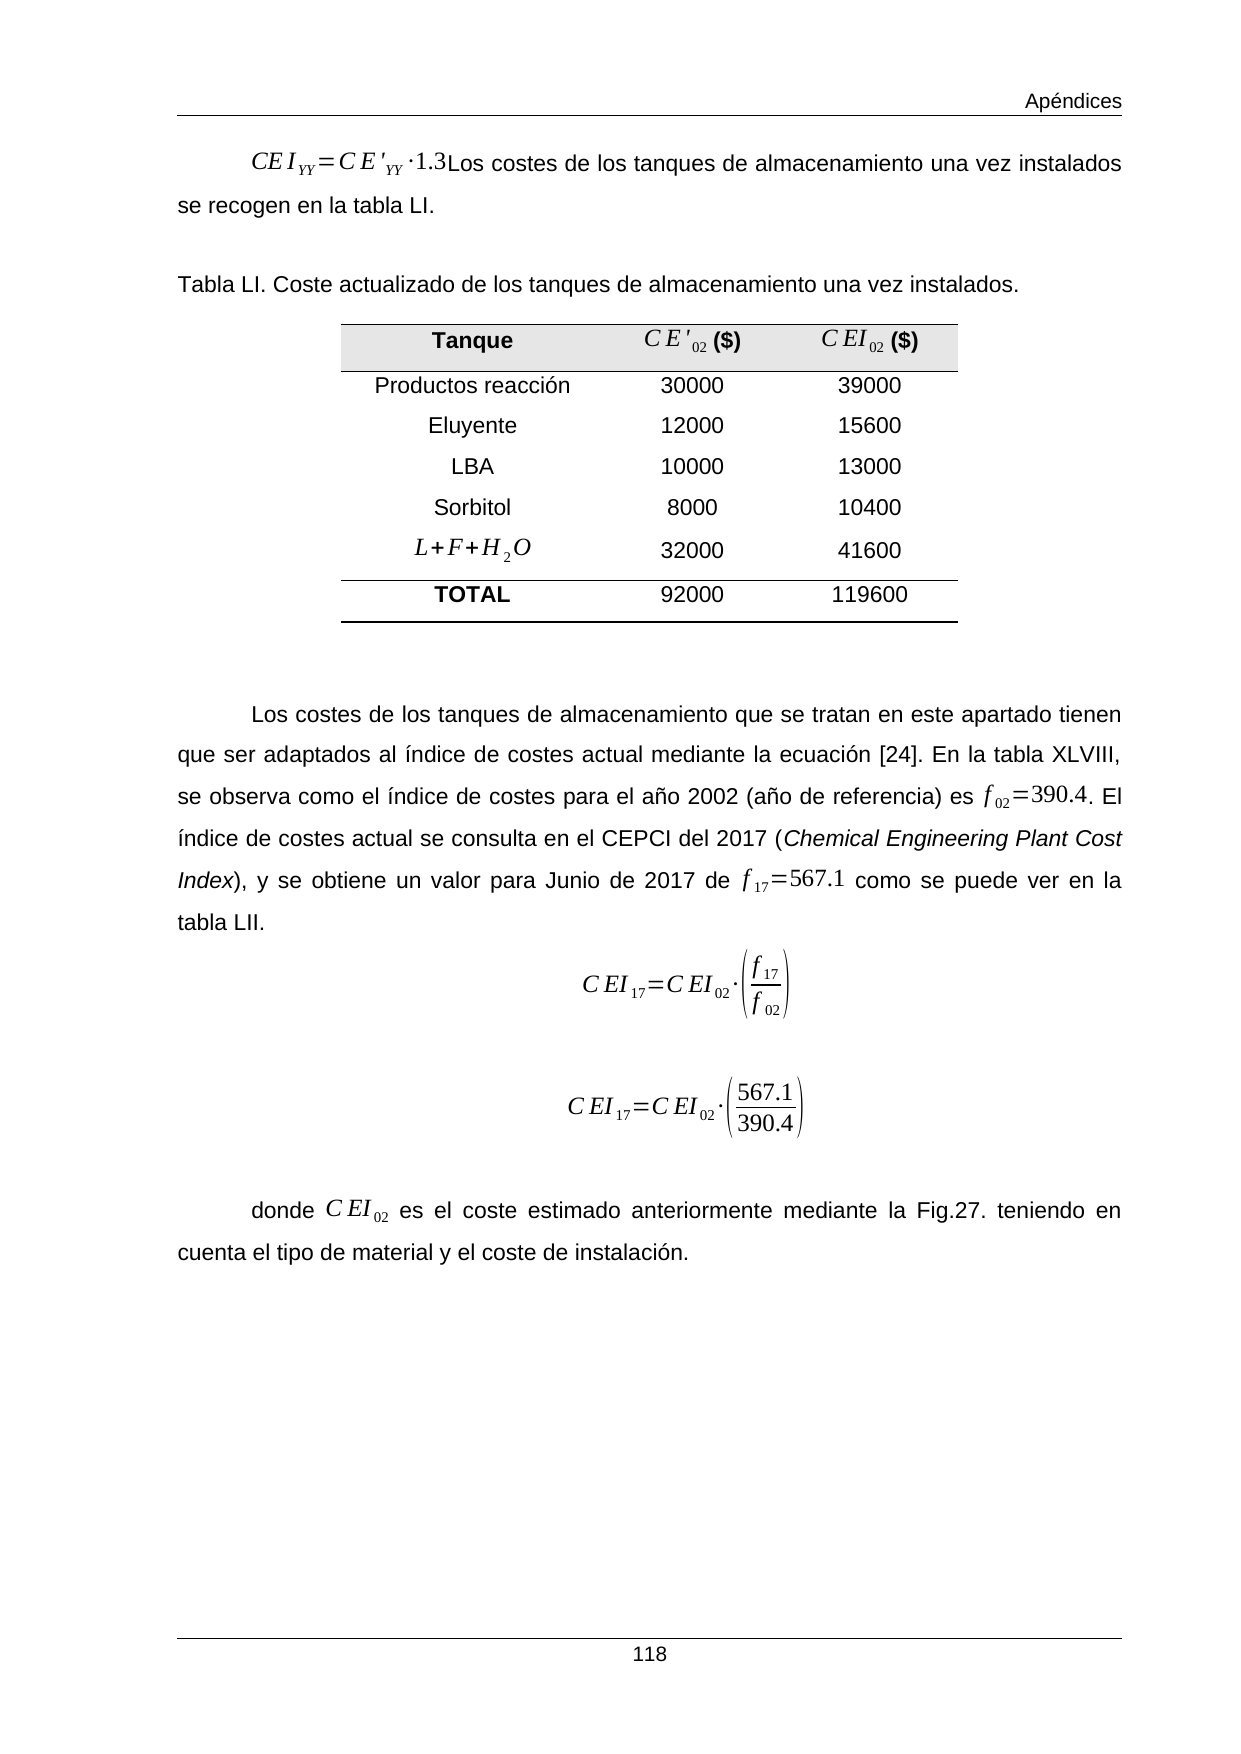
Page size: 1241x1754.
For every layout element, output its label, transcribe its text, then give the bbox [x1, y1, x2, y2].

text Los costes de los tanques de almacenamiento una vez instalados se recogen en la tabla LI. [177, 148, 1122, 218]
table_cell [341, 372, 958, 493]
text Los costes de los tanques de almacenamiento que se tratan en este apartado tienen que ser adaptados al índice de costes actual mediante la ecuación [24]. En la tabla XLVIII, se observa como el índice de costes para el año 2002 (año de referencia) es . El índice de costes actual se consulta en el CEPCI del 2017 (Chemical Engineering Plant Cost Index), y se obtiene un valor para Junio de 2017 de como se puede ver en la tabla LII. [177, 701, 1122, 935]
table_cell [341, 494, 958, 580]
text Tabla LI. Coste actualizado de los tanques de almacenamiento una vez instalados. [177, 271, 1122, 297]
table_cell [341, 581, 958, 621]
text donde es el coste estimado anteriormente mediante la Fig.27. teniendo en cuenta el tipo de material y el coste de instalación. [177, 1194, 1122, 1265]
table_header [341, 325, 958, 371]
